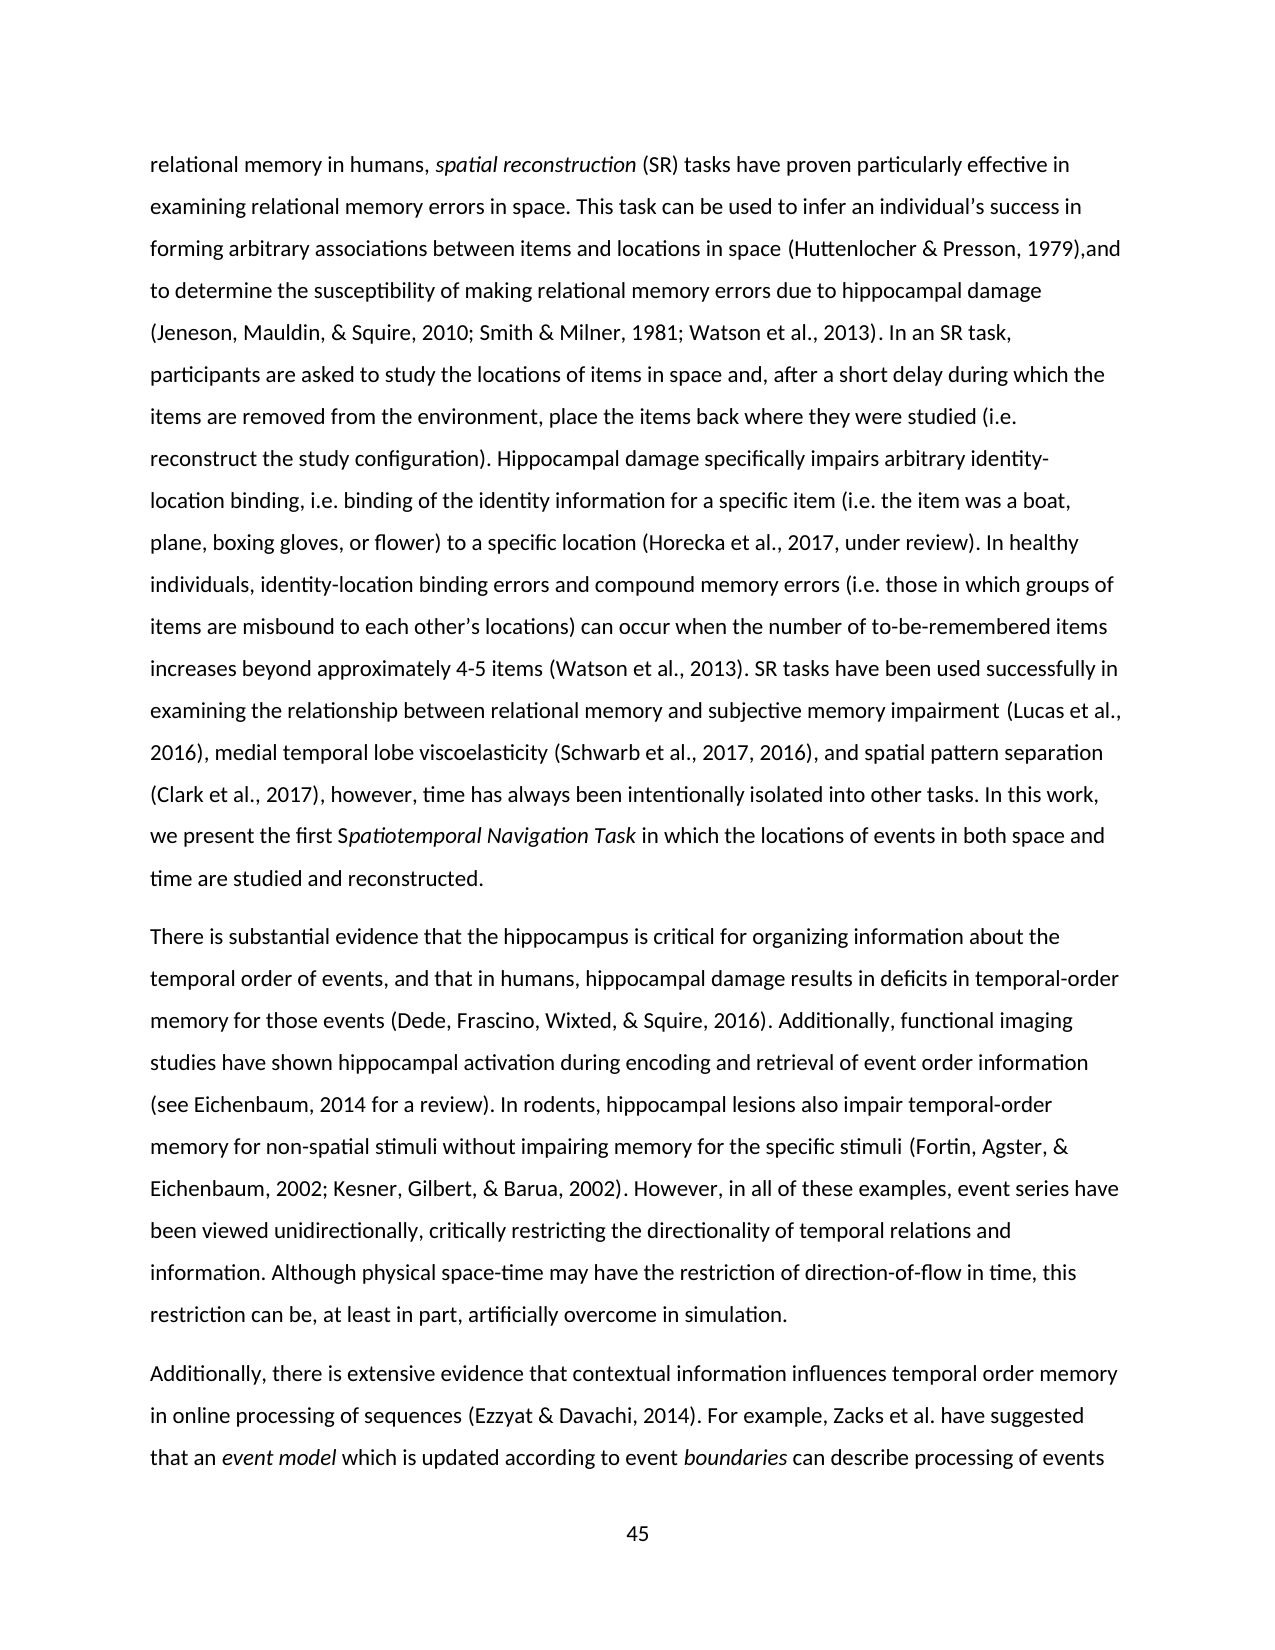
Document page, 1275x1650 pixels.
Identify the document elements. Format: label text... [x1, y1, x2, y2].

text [150, 150, 1125, 892]
text There is substantial evidence that the hippocampus is critical for organizing information about the temporal order of events, and that in humans, hippocampal damage results in deficits in temporal-order memory for those events (Dede, Frascino, Wixted, & Squire, 2016). Additionally, functional imaging studies have shown hippocampal activation during encoding and retrieval of event order information (see Eichenbaum, 2014 for a review). In rodents, hippocampal lesions also impair temporal-order memory for non-spatial stimuli without impairing memory for the specific stimuli (Fortin, Agster, & Eichenbaum, 2002; Kesner, Gilbert, & Barua, 2002). However, in all of these examples, event series have been viewed unidirectionally, critically restricting the directionality of temporal relations and information. Although physical space-time may have the restriction of direction-of-flow in time, this restriction can be, at least in part, artificially overcome in simulation. [150, 922, 1125, 1328]
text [150, 1359, 1125, 1471]
